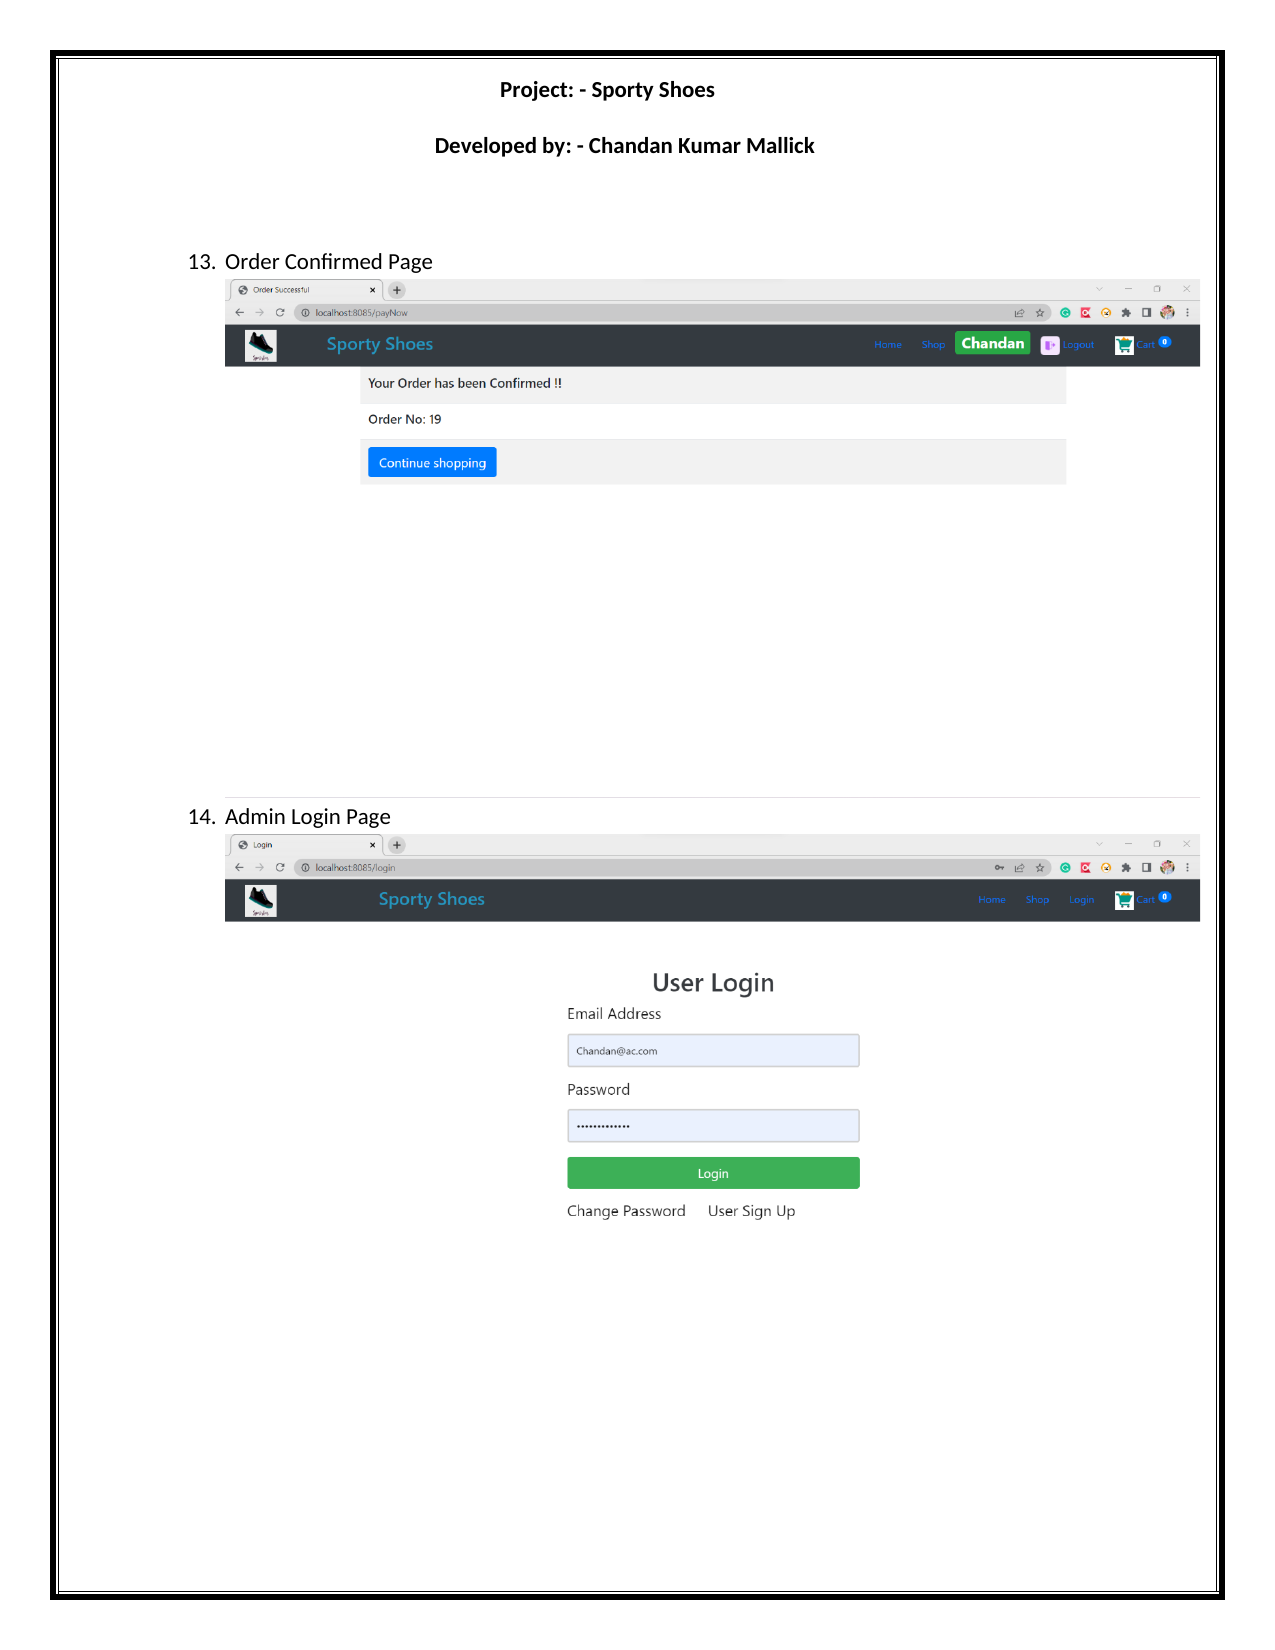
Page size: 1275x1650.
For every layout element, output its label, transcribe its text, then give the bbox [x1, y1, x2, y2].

list Admin Login Page [187, 802, 1125, 830]
list Order Confirmed Page [187, 247, 1125, 275]
picture [225, 279, 1200, 798]
picture [225, 834, 1200, 1348]
